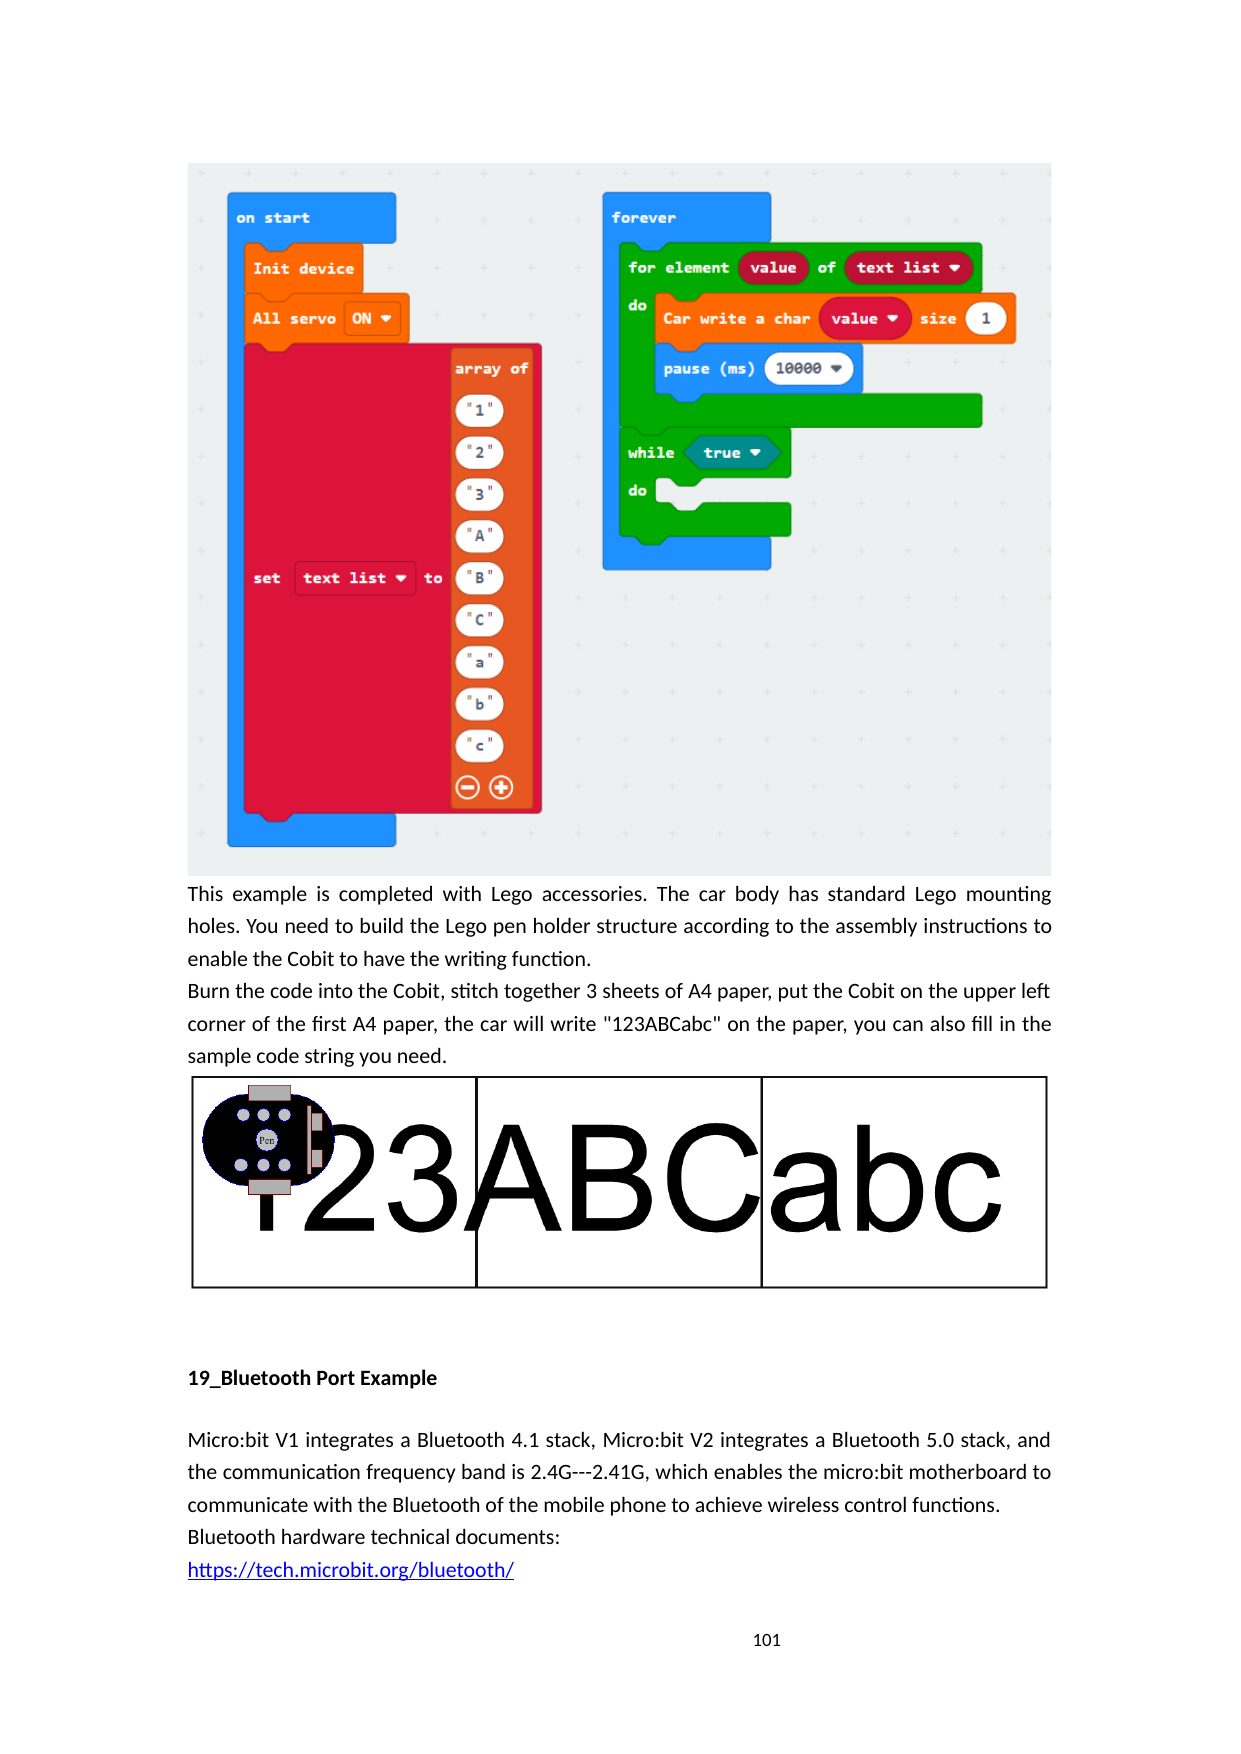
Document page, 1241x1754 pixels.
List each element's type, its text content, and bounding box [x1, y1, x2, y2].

subtitle 19_Bluetooth Port Example [187, 1361, 1053, 1394]
picture [187, 1072, 1052, 1293]
picture [187, 163, 1052, 876]
text Burn the code into the Cobit, stitch together 3 sheets of A4 paper, put the Cobit on the upper left corner of the first A4 paper, the car will write "123ABCabc" on the paper, you can also fill in the sample code string you need. [187, 974, 1053, 1072]
text Bluetooth hardware technical documents: [187, 1520, 1053, 1553]
text Micro:bit V1 integrates a Bluetooth 4.1 stack, Micro:bit V2 integrates a Bluetooth 5.0 stack, and the communication frequency band is 2.4G---2.41G, which enables the micro:bit motherboard to communicate with the Bluetooth of the mobile phone to achieve wireless control functions. [187, 1423, 1053, 1520]
text https://tech.microbit.org/bluetooth/ [187, 1553, 1053, 1585]
text This example is completed with Lego accessories. The car body has standard Lego mounting holes. You need to build the Lego pen holder structure according to the assembly instructions to enable the Cobit to have the writing function. [187, 877, 1053, 974]
